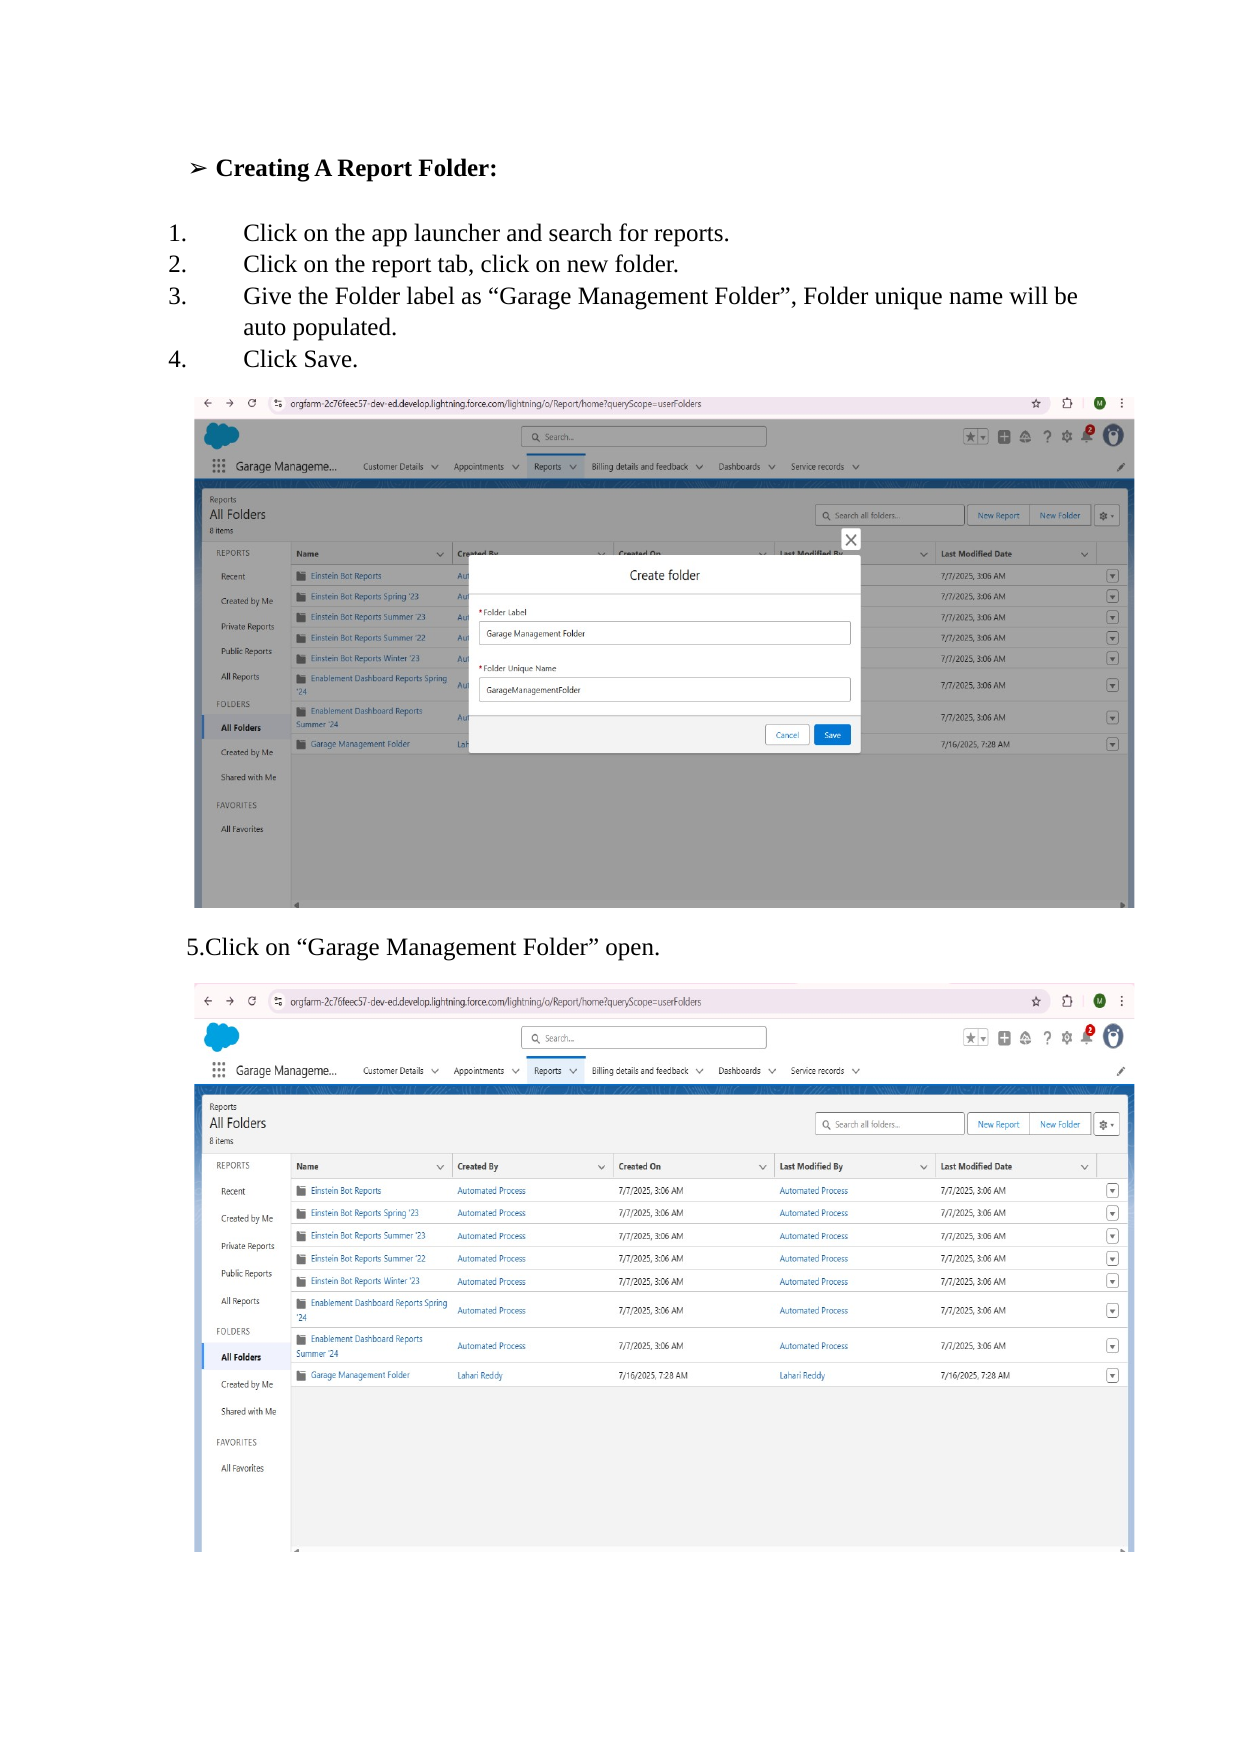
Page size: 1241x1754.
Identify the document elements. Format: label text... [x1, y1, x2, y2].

list Click Save. [168, 344, 1090, 373]
text ➢ Creating A Report Folder: [187, 150, 1080, 184]
picture [194, 397, 1135, 908]
list Click on the report tab, click on new folder. [168, 249, 1090, 278]
list Give the Folder label as “Garage Management Folder”, Folder unique name will be auto populated. [168, 281, 1090, 341]
picture [194, 983, 1135, 1552]
text 5.Click on “Garage Management Folder” open. [186, 932, 1090, 960]
list Click on the app launcher and search for reports. [168, 218, 1090, 247]
